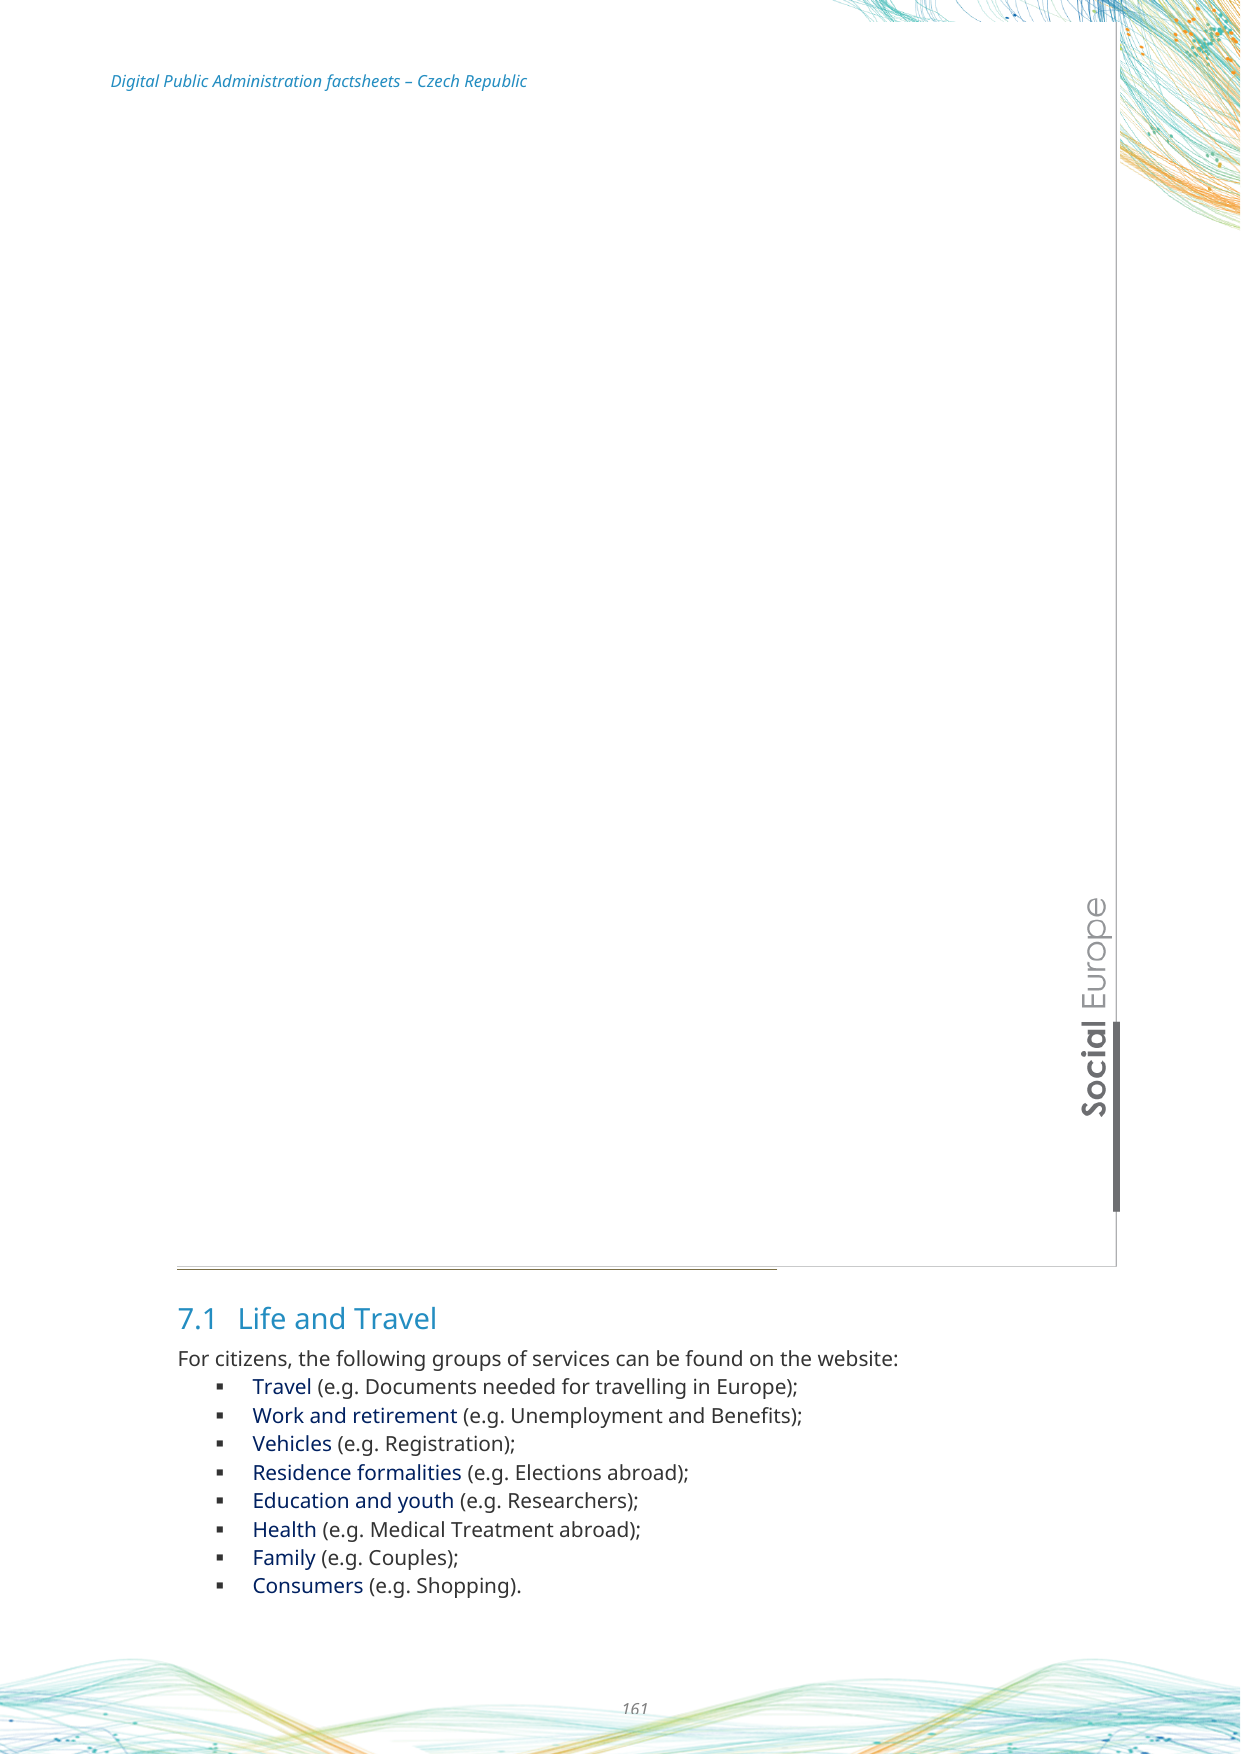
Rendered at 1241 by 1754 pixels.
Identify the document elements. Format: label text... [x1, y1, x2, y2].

list Vehicles (e.g. Registration); [215, 1429, 1092, 1458]
list Residence formalities (e.g. Elections abroad); [215, 1458, 1092, 1486]
text For citizens, the following groups of services can be found on the website: [177, 1344, 1092, 1372]
list Education and youth (e.g. Researchers); [215, 1486, 1092, 1515]
subtitle Life and Travel [177, 1298, 1092, 1338]
list Work and retirement (e.g. Unemployment and Benefits); [215, 1401, 1092, 1429]
picture [177, 0, 1241, 1267]
list Travel (e.g. Documents needed for travelling in Europe); [215, 1372, 1092, 1401]
list Health (e.g. Medical Treatment abroad); [215, 1515, 1092, 1543]
picture [0, 1634, 1241, 1754]
list Family (e.g. Couples); [215, 1543, 1092, 1572]
list Consumers (e.g. Shopping). [215, 1572, 1092, 1600]
